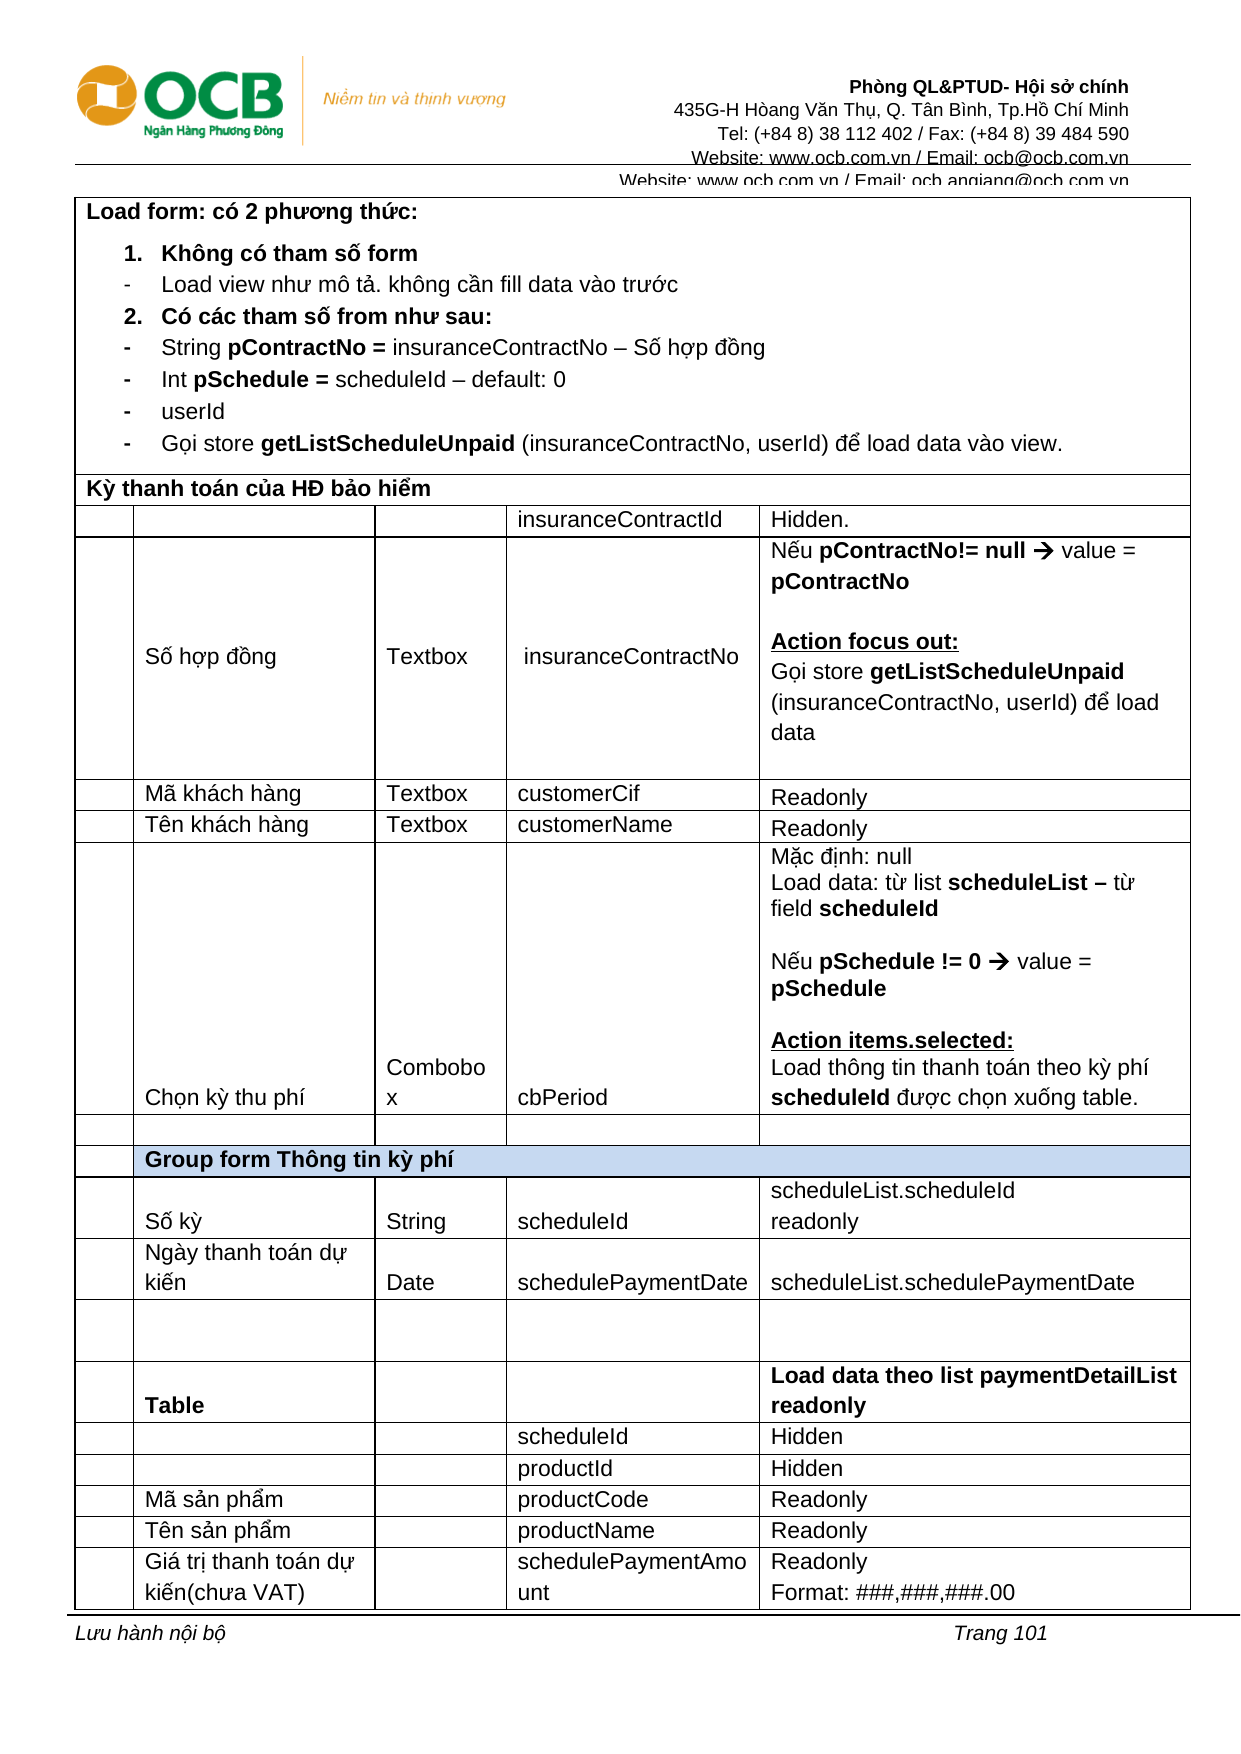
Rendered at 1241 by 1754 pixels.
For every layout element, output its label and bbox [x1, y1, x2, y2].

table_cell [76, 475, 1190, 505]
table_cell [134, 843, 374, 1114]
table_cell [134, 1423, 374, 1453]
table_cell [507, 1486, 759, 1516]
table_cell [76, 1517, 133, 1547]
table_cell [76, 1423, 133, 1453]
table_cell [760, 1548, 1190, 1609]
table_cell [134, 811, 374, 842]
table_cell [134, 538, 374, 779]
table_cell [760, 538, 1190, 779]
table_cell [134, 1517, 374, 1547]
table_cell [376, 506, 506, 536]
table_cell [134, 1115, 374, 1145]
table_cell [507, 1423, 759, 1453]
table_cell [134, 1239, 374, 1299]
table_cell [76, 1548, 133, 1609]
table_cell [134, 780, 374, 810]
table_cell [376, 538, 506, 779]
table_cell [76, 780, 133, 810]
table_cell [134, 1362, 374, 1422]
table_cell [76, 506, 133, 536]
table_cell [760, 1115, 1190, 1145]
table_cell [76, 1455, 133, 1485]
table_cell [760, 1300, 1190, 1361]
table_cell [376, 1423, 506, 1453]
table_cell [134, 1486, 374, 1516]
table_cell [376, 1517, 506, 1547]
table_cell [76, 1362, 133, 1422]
picture [67, 56, 537, 146]
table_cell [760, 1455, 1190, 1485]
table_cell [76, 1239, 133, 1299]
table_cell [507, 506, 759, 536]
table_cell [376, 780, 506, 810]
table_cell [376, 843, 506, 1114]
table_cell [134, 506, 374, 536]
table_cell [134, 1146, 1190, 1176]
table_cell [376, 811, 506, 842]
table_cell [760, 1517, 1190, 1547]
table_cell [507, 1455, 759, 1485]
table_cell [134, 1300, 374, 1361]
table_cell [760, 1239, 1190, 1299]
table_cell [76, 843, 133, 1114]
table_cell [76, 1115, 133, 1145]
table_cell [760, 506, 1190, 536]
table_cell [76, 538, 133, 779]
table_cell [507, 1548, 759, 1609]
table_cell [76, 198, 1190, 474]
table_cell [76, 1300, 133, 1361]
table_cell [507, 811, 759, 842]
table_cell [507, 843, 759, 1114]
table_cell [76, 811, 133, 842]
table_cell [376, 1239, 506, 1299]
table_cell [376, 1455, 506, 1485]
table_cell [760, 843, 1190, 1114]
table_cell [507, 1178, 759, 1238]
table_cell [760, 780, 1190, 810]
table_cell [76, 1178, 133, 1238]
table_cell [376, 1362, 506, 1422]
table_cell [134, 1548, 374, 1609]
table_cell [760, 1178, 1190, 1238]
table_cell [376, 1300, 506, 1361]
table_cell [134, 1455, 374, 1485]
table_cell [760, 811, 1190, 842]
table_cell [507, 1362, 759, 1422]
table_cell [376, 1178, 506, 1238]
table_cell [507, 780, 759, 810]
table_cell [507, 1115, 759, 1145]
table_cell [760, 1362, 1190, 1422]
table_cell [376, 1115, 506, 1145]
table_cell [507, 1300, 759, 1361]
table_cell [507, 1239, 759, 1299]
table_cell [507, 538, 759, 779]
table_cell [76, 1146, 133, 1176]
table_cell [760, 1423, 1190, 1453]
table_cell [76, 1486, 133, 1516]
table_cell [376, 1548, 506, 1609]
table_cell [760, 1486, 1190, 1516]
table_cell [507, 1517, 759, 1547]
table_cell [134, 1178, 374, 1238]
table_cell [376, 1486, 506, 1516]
